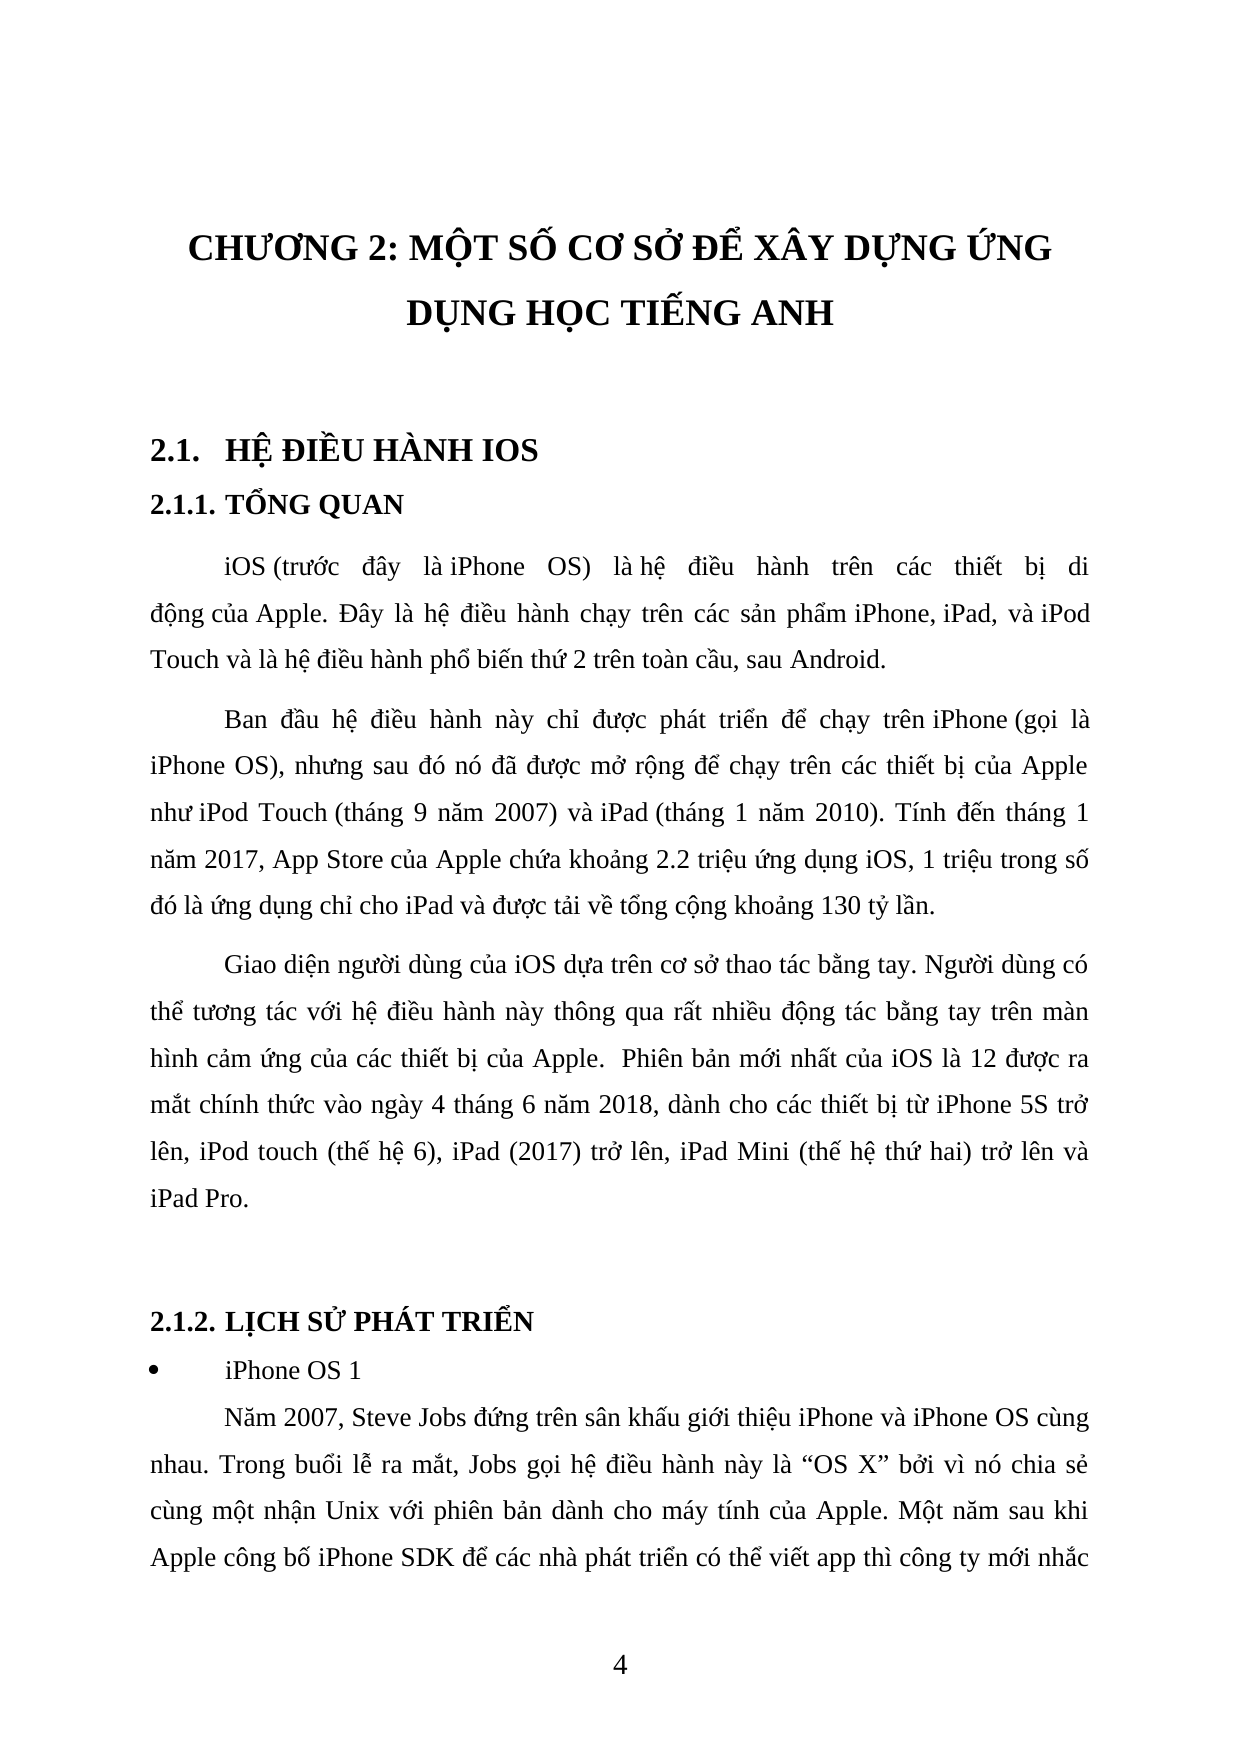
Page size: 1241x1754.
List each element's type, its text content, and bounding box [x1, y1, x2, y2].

text Ban đầu hệ điều hành này chỉ được phát triển để chạy trên iPhone (gọi là iPhone OS), nhưng sau đó nó đã được mở rộng để chạy trên các thiết bị của Apple như iPod Touch (tháng 9 năm 2007) và iPad (tháng 1 năm 2010). Tính đến tháng 1 năm 2017, App Store của Apple chứa khoảng 2.2 triệu ứng dụng iOS, 1 triệu trong số đó là ứng dụng chỉ cho iPad và được tải về tổng cộng khoảng 130 tỷ lần. [150, 703, 1090, 921]
list LỊCH SỬ PHÁT TRIỂN [150, 1304, 1090, 1337]
list TỔNG QUAN [150, 487, 1090, 521]
subtitle CHƯƠNG 2: MỘT SỐ CƠ SỞ ĐỂ XÂY DỰNG ỨNG DỤNG HỌC TIẾNG ANH [150, 225, 1090, 333]
text Giao diện người dùng của iOS dựa trên cơ sở thao tác bằng tay. Người dùng có thể tương tác với hệ điều hành này thông qua rất nhiều động tác bằng tay trên màn hình cảm ứng của các thiết bị của Apple. Phiên bản mới nhất của iOS là 12 được ra mắt chính thức vào ngày 4 tháng 6 năm 2018, dành cho các thiết bị từ iPhone 5S trở lên, iPod touch (thế hệ 6), iPad (2017) trở lên, iPad Mini (thế hệ thứ hai) trở lên và iPad Pro. [150, 949, 1090, 1213]
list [150, 1401, 1090, 1572]
list HỆ ĐIỀU HÀNH IOS [150, 430, 1090, 468]
list iPhone OS 1 [149, 1354, 1090, 1386]
text iOS (trước đây là iPhone OS) là hệ điều hành trên các thiết bị di động của Apple. Đây là hệ điều hành chạy trên các sản phẩm iPhone, iPad, và iPod Touch và là hệ điều hành phổ biến thứ 2 trên toàn cầu, sau Android. [150, 550, 1090, 675]
